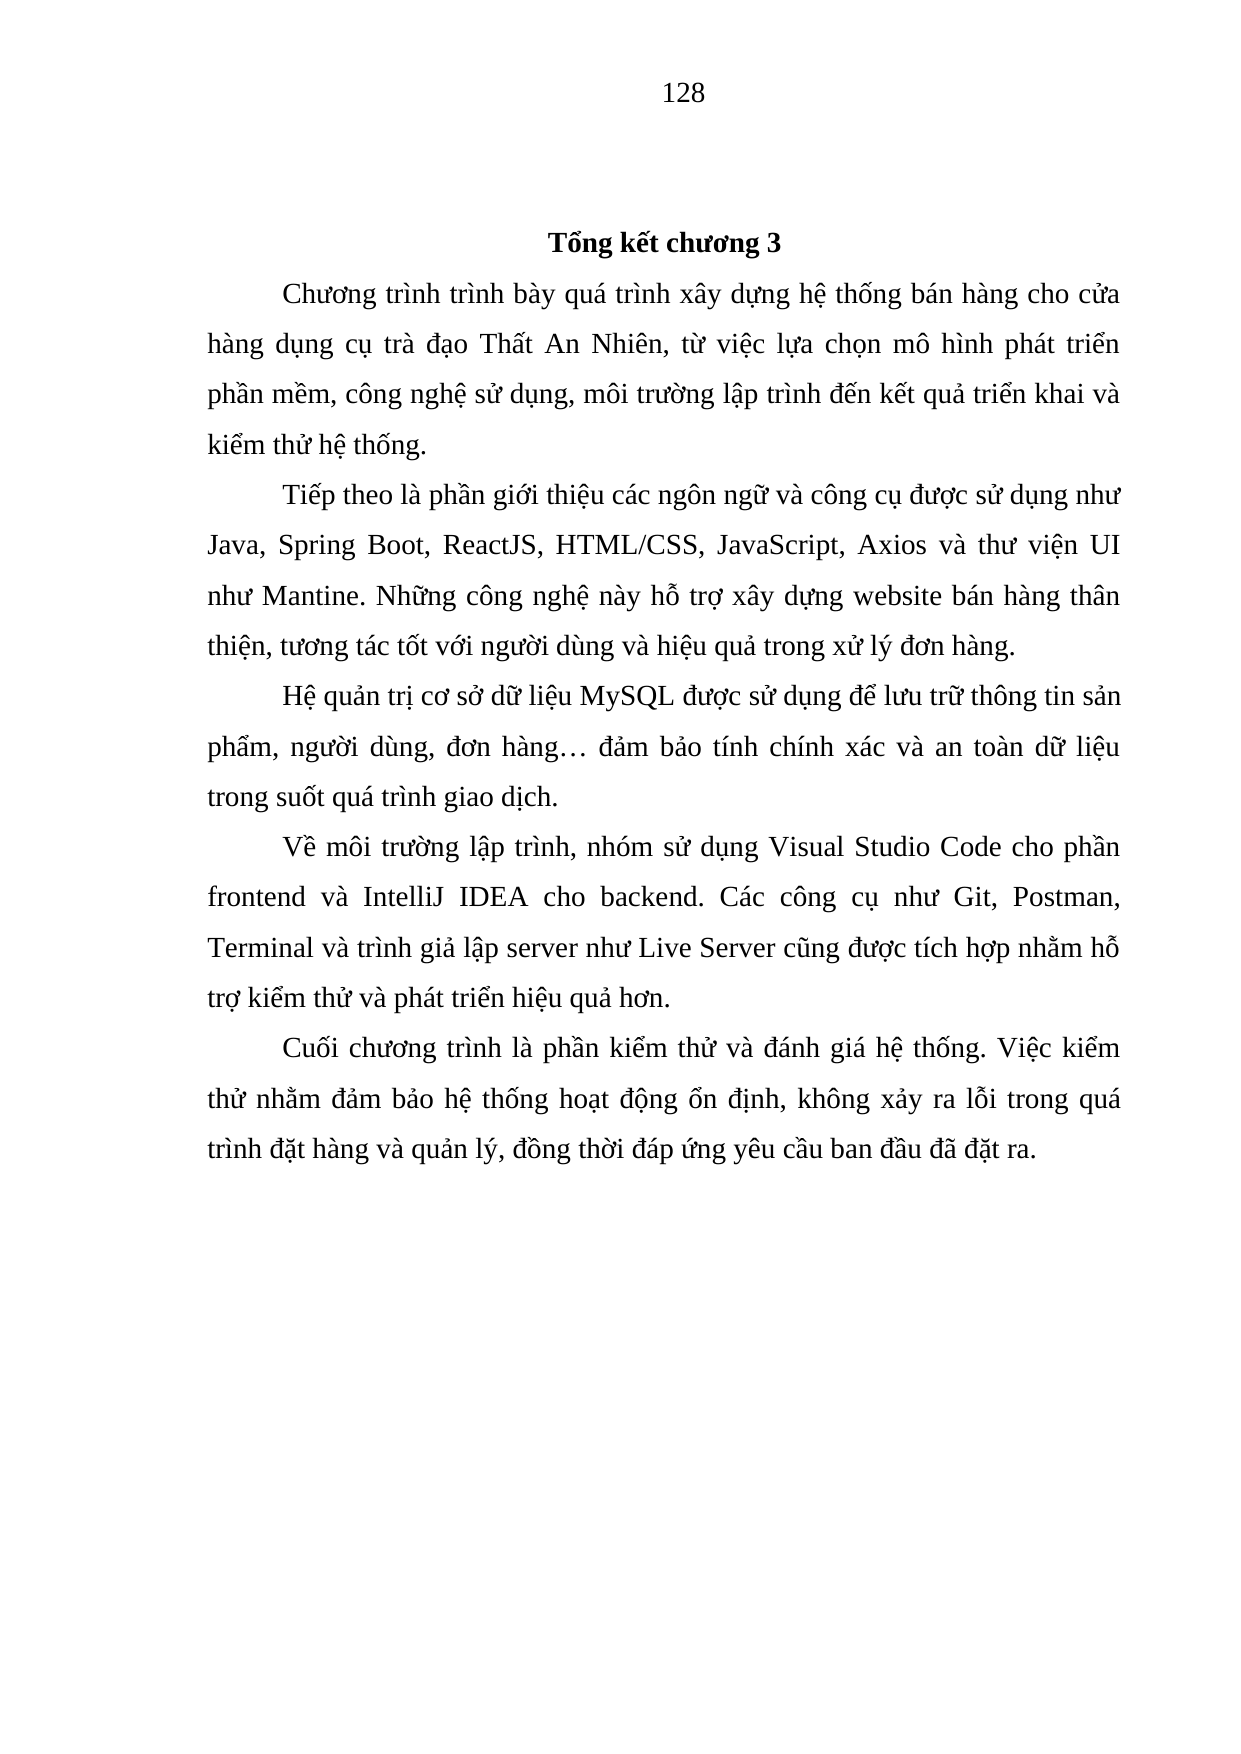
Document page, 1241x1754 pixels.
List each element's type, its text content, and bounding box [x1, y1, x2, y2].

text Về môi trường lập trình, nhóm sử dụng Visual Studio Code cho phần frontend và IntelliJ IDEA cho backend. Các công cụ như Git, Postman, Terminal và trình giả lập server như Live Server cũng được tích hợp nhằm hỗ trợ kiểm thử và phát triển hiệu quả hơn. [207, 829, 1122, 1014]
text Tiếp theo là phần giới thiệu các ngôn ngữ và công cụ được sử dụng như Java, Spring Boot, ReactJS, HTML/CSS, JavaScript, Axios và thư viện UI như Mantine. Những công nghệ này hỗ trợ xây dựng website bán hàng thân thiện, tương tác tốt với người dùng và hiệu quả trong xử lý đơn hàng. [207, 477, 1122, 662]
text Cuối chương trình là phần kiểm thử và đánh giá hệ thống. Việc kiểm thử nhằm đảm bảo hệ thống hoạt động ổn định, không xảy ra lỗi trong quá trình đặt hàng và quản lý, đồng thời đáp ứng yêu cầu ban đầu đã đặt ra. [207, 1031, 1122, 1165]
text Chương trình trình bày quá trình xây dựng hệ thống bán hàng cho cửa hàng dụng cụ trà đạo Thất An Nhiên, từ việc lựa chọn mô hình phát triển phần mềm, công nghệ sử dụng, môi trường lập trình đến kết quả triển khai và kiểm thử hệ thống. [207, 276, 1122, 460]
text Hệ quản trị cơ sở dữ liệu MySQL được sử dụng để lưu trữ thông tin sản phẩm, người dùng, đơn hàng… đảm bảo tính chính xác và an toàn dữ liệu trong suốt quá trình giao dịch. [207, 678, 1122, 812]
text Tổng kết chương 3 [207, 226, 1122, 259]
